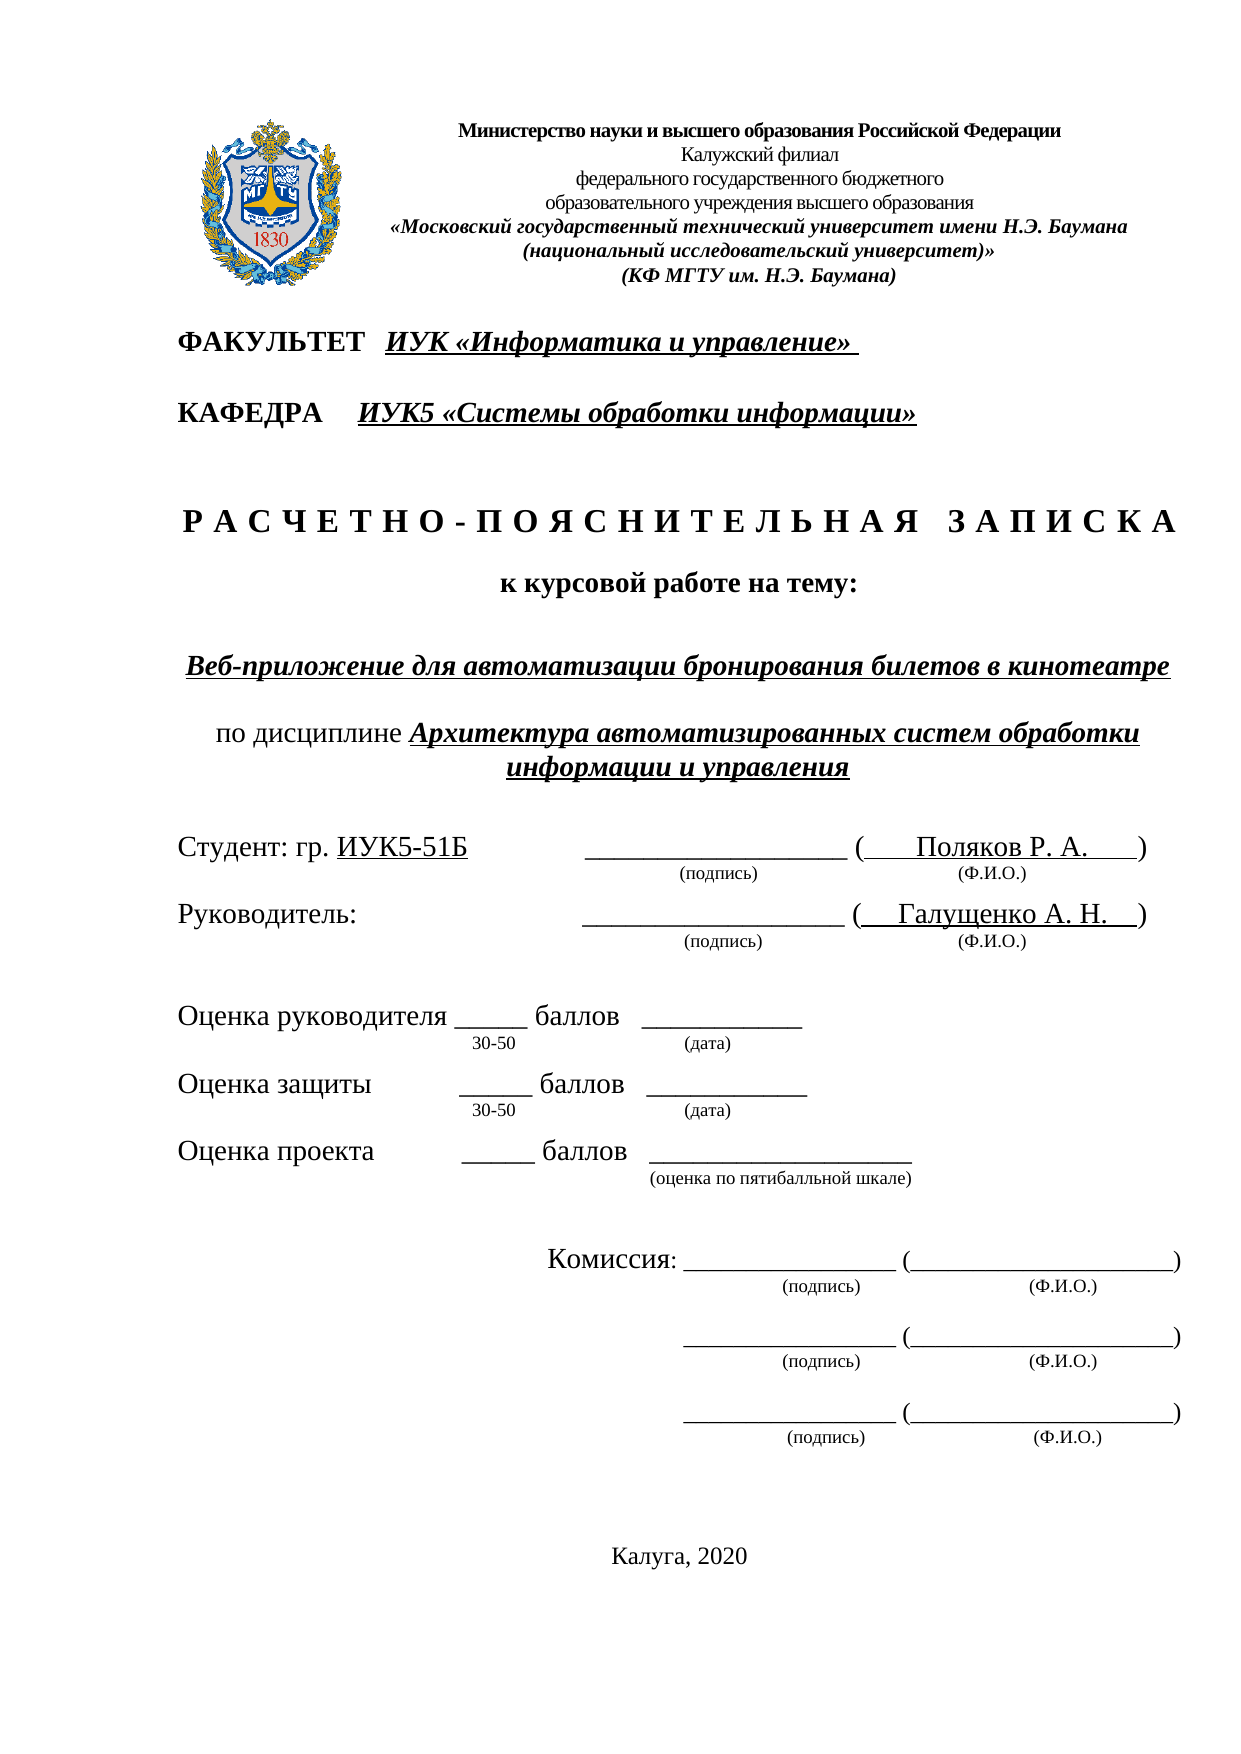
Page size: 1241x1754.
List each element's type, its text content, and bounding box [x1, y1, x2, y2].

text КАФЕДРА ИУК5 «Системы обработки информации» [177, 395, 1181, 429]
text Оценка руководителя _____ баллов ___________ [177, 998, 1181, 1032]
text (подпись) (Ф.И.О.) [399, 1426, 1181, 1447]
text по дисциплине Архитектура автоматизированных систем обработки информации и управления [177, 716, 1181, 783]
picture [200, 119, 342, 286]
text к курсовой работе на тему: [177, 565, 1181, 598]
text (подпись) (Ф.И.О.) [679, 930, 1181, 951]
table_header Министерство науки и высшего образования Российской Федерации Калужский филиал федерального государственного бюджетного образовательного учреждения высшего образования «Московский государственный технический университет имени Н.Э. Баумана (национальный исследовательский университет)» (КФ МГТУ им. Н.Э. Баумана) [354, 118, 1166, 287]
table_header [189, 118, 354, 287]
text (подпись) (Ф.И.О.) [399, 1275, 1181, 1296]
text РАСЧЕТНО-ПОЯСНИТЕЛЬНАЯ ЗАПИСКА [177, 502, 1181, 540]
text Комиссия: _________________ (_____________________) [177, 1241, 1181, 1275]
text ФАКУЛЬТЕТ ИУК «Информатика и управление» [177, 324, 1181, 358]
text Веб-приложение для автоматизации бронирования билетов в кинотеатре [177, 648, 1181, 682]
text (оценка по пятибалльной шкале) [177, 1167, 1181, 1188]
text _________________ (_____________________) [177, 1397, 1181, 1426]
text (подпись) (Ф.И.О.) [679, 862, 1181, 884]
text 30-50 (дата) [177, 1099, 1181, 1121]
text Студент: гр. ИУК5-51Б __________________ ( Поляков Р. А. ) [177, 829, 1181, 862]
text 30-50 (дата) [177, 1032, 1181, 1053]
text Калуга, 2020 [177, 1541, 1181, 1569]
text Руководитель: __________________ ( Галущенко А. Н. ) [177, 896, 1181, 930]
text Оценка защиты _____ баллов ___________ [177, 1066, 1181, 1099]
text (подпись) (Ф.И.О.) [399, 1350, 1181, 1372]
text Оценка проекта _____ баллов __________________ [177, 1133, 1181, 1167]
text _________________ (_____________________) [177, 1321, 1181, 1350]
